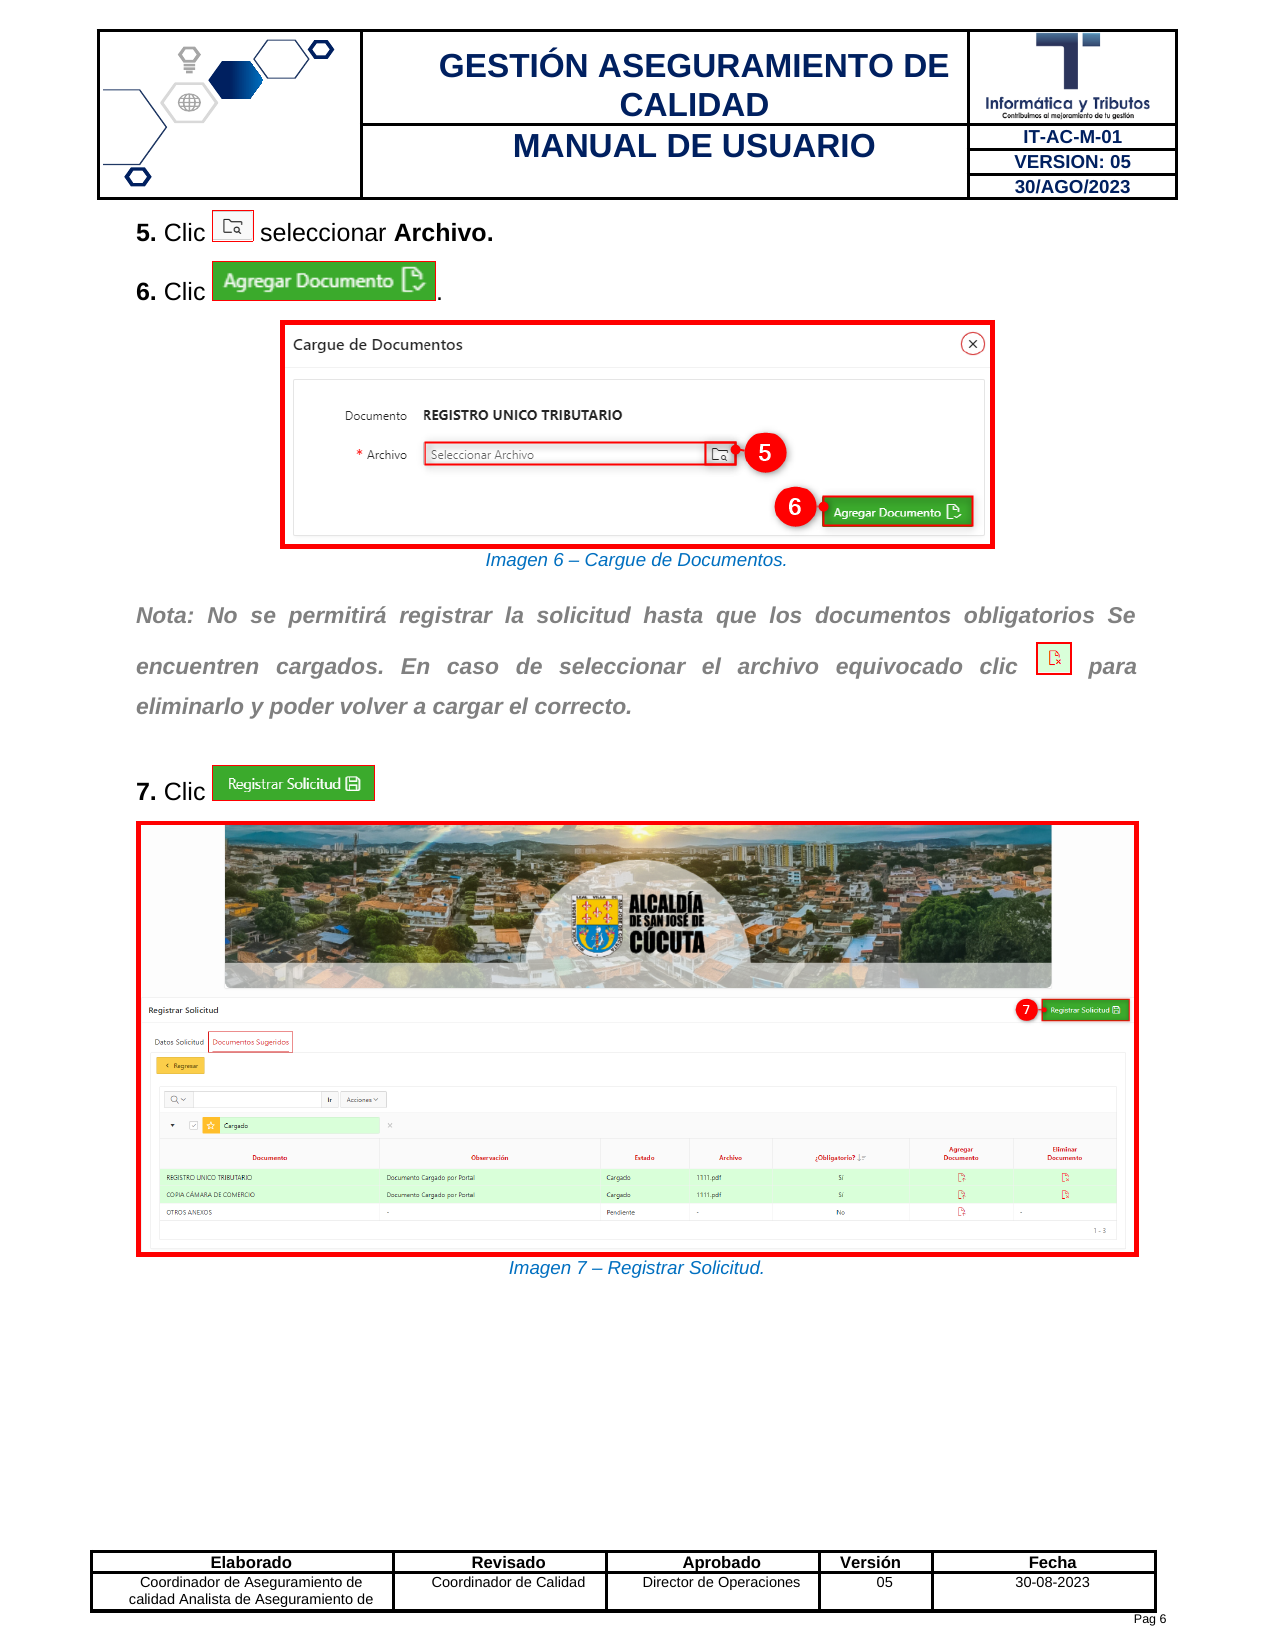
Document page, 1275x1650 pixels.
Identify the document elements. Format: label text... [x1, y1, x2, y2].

list Clic [136, 764, 1139, 806]
picture [285, 325, 990, 544]
text Nota: No se permitirá registrar la solicitud hasta que los documentos obligatorios Se encuentren cargados. En caso de seleccionar el archivo equivocado clic para eliminarlo y poder volver a cargar el correcto. [136, 602, 1139, 719]
list Clic seleccionar Archivo. [136, 210, 1139, 247]
picture [985, 32, 1150, 120]
text Imagen 6 – Cargue de Documentos. [136, 549, 1139, 570]
text Imagen 7 – Registrar Solicitud. [136, 1257, 1139, 1278]
picture [141, 825, 1134, 1252]
picture [1038, 644, 1070, 673]
picture [213, 262, 435, 300]
picture [213, 211, 253, 241]
picture [213, 766, 374, 800]
list Clic . [136, 261, 1139, 305]
